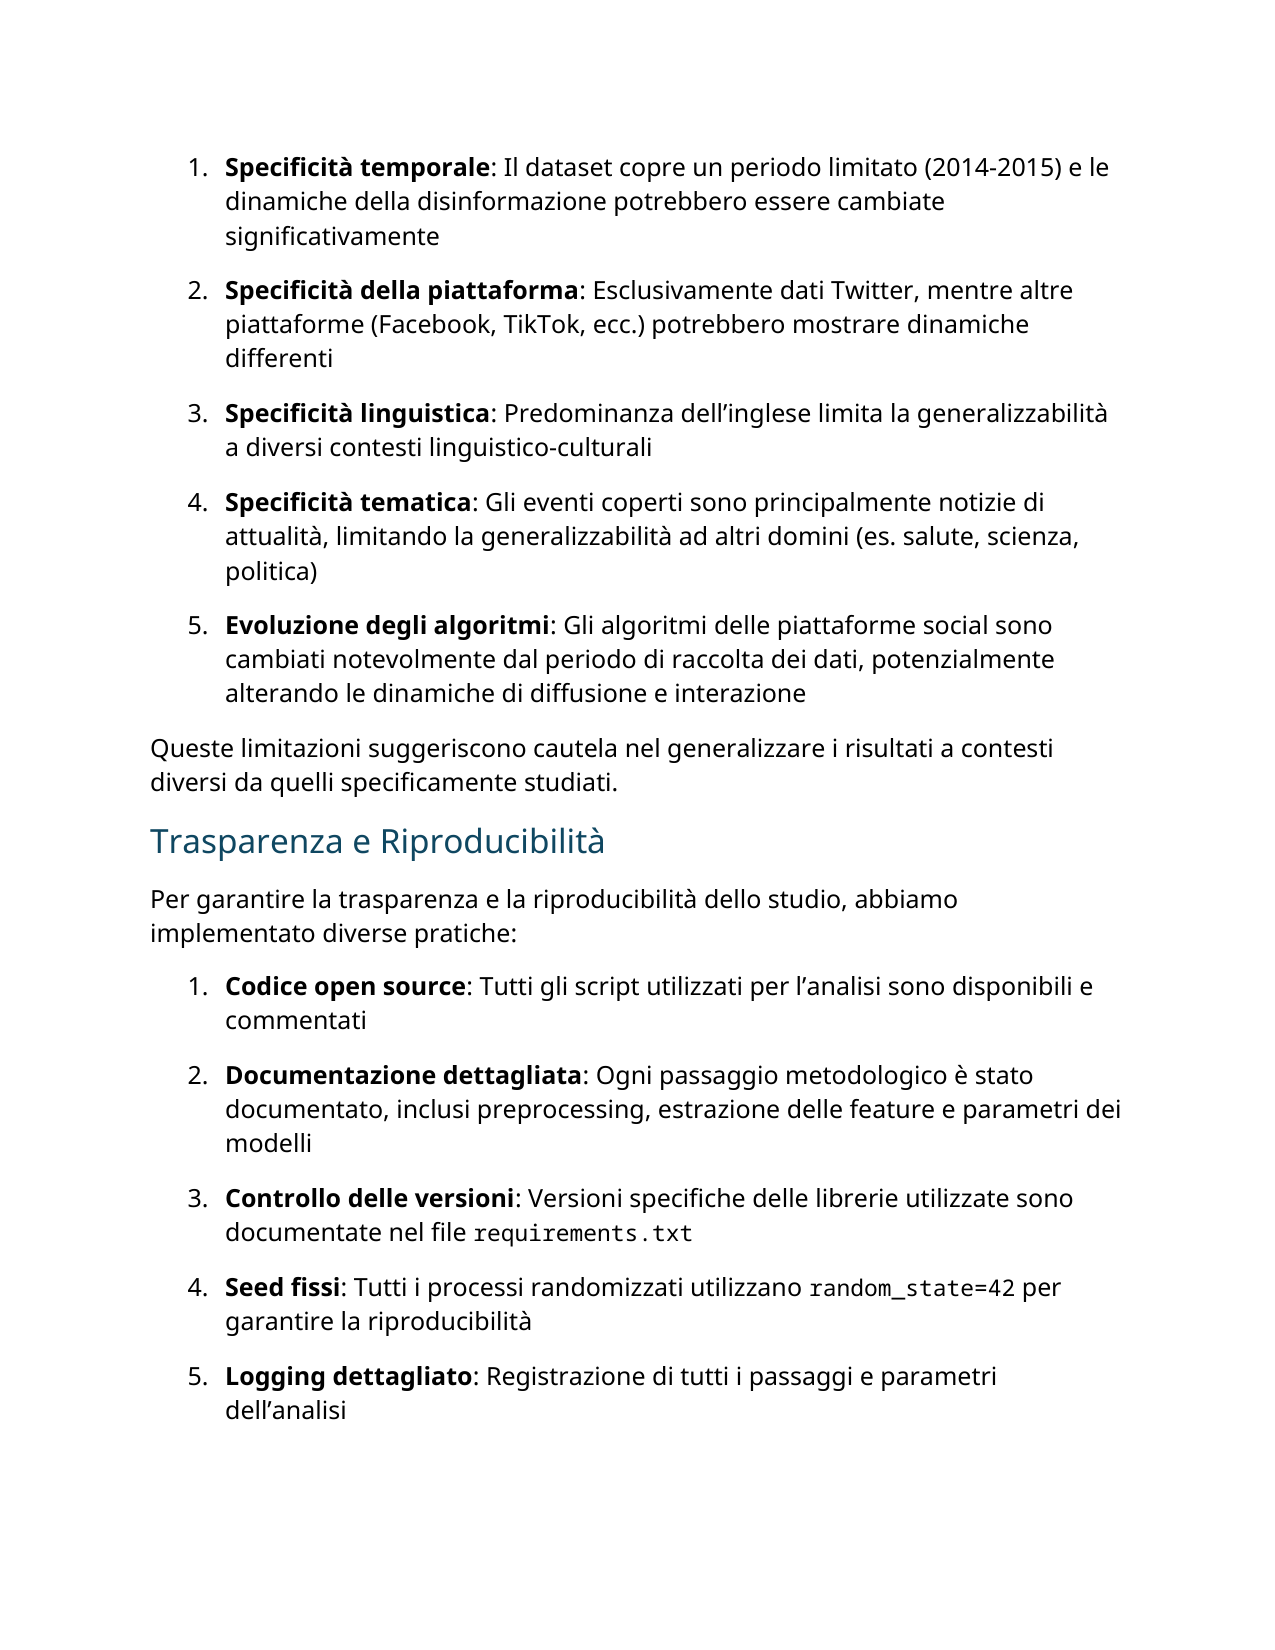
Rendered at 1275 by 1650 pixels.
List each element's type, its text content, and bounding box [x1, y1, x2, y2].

list Codice open source: Tutti gli script utilizzati per l’analisi sono disponibili e commentati [187, 969, 1125, 1037]
list Specificità linguistica: Predominanza dell’inglese limita la generalizzabilità a diversi contesti linguistico-culturali [187, 396, 1125, 464]
list Specificità tematica: Gli eventi coperti sono principalmente notizie di attualità, limitando la generalizzabilità ad altri domini (es. salute, scienza, politica) [187, 485, 1125, 587]
subtitle Trasparenza e Riproducibilità [150, 818, 1125, 863]
list Specificità temporale: Il dataset copre un periodo limitato (2014-2015) e le dinamiche della disinformazione potrebbero essere cambiate significativamente [187, 150, 1125, 252]
text Queste limitazioni suggeriscono cautela nel generalizzare i risultati a contesti diversi da quelli specificamente studiati. [150, 731, 1125, 799]
list Controllo delle versioni: Versioni specifiche delle librerie utilizzate sono documentate nel file requirements.txt [187, 1181, 1125, 1249]
list Seed fissi: Tutti i processi randomizzati utilizzano random_state=42 per garantire la riproducibilità [187, 1270, 1125, 1338]
list Specificità della piattaforma: Esclusivamente dati Twitter, mentre altre piattaforme (Facebook, TikTok, ecc.) potrebbero mostrare dinamiche differenti [187, 273, 1125, 375]
text Per garantire la trasparenza e la riproducibilità dello studio, abbiamo implementato diverse pratiche: [150, 882, 1125, 950]
list Logging dettagliato: Registrazione di tutti i passaggi e parametri dell’analisi [187, 1359, 1125, 1427]
list Evoluzione degli algoritmi: Gli algoritmi delle piattaforme social sono cambiati notevolmente dal periodo di raccolta dei dati, potenzialmente alterando le dinamiche di diffusione e interazione [187, 608, 1125, 710]
list Documentazione dettagliata: Ogni passaggio metodologico è stato documentato, inclusi preprocessing, estrazione delle feature e parametri dei modelli [187, 1058, 1125, 1160]
